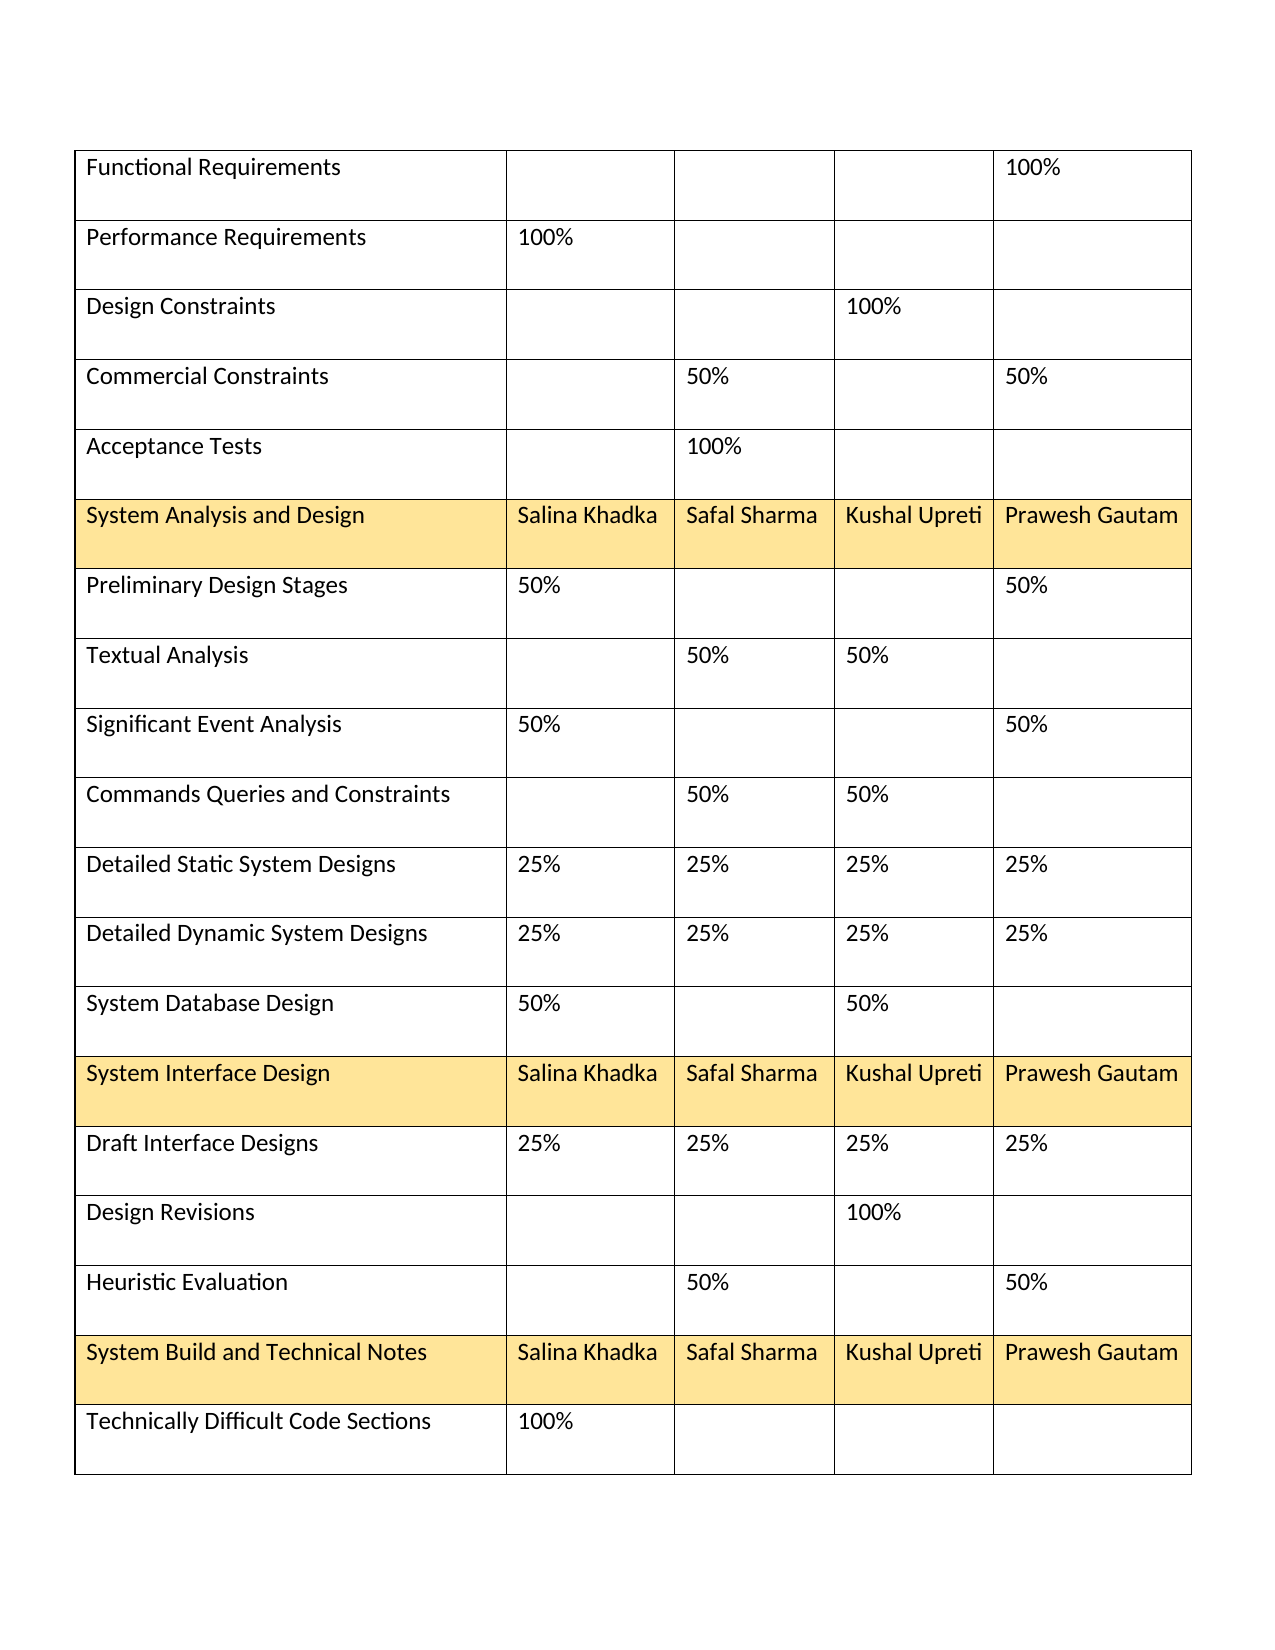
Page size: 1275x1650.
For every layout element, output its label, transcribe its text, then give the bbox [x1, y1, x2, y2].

table_cell [994, 987, 1191, 1056]
table_cell [507, 360, 674, 429]
table_cell Safal Sharma [675, 1057, 834, 1126]
table_cell 25% [835, 848, 993, 917]
table_cell 50% [994, 1266, 1191, 1335]
table_cell [994, 430, 1191, 498]
table_cell Design Constraints [76, 290, 506, 359]
table_cell [507, 1266, 674, 1335]
table_cell Safal Sharma [675, 500, 834, 568]
table_cell [835, 1405, 993, 1474]
table_cell Prawesh Gautam [994, 1336, 1191, 1404]
table_cell 25% [675, 918, 834, 986]
table_cell 50% [835, 639, 993, 707]
table_cell 25% [507, 918, 674, 986]
table_cell 50% [675, 360, 834, 429]
table_cell 25% [994, 1127, 1191, 1195]
table_cell 50% [507, 709, 674, 777]
table_cell Kushal Upreti [835, 500, 993, 568]
table_cell [994, 1405, 1191, 1474]
table_cell 50% [994, 569, 1191, 638]
table_cell [675, 1405, 834, 1474]
table_cell 50% [675, 639, 834, 707]
table_cell Preliminary Design Stages [76, 569, 506, 638]
table_cell Functional Requirements [76, 151, 506, 220]
table_cell [835, 221, 993, 289]
table_cell [507, 290, 674, 359]
table_cell 25% [835, 918, 993, 986]
table_cell 50% [835, 987, 993, 1056]
table_cell System Analysis and Design [76, 500, 506, 568]
table_cell [507, 151, 674, 220]
table_cell Textual Analysis [76, 639, 506, 707]
table_cell [675, 987, 834, 1056]
table_cell [675, 221, 834, 289]
table_cell [835, 151, 993, 220]
table_cell [835, 430, 993, 498]
table_cell 100% [675, 430, 834, 498]
table_cell Salina Khadka [507, 1057, 674, 1126]
table_cell [994, 290, 1191, 359]
table_cell [835, 569, 993, 638]
table_cell System Interface Design [76, 1057, 506, 1126]
table_cell Commands Queries and Constraints [76, 778, 506, 847]
table_cell Kushal Upreti [835, 1057, 993, 1126]
table_cell 100% [835, 1196, 993, 1265]
table_cell [675, 151, 834, 220]
table_cell [675, 1196, 834, 1265]
table_cell Kushal Upreti [835, 1336, 993, 1404]
table_cell 25% [675, 1127, 834, 1195]
table_cell 25% [835, 1127, 993, 1195]
table_cell [994, 778, 1191, 847]
table_cell 100% [994, 151, 1191, 220]
table_cell Commercial Constraints [76, 360, 506, 429]
table_cell Draft Interface Designs [76, 1127, 506, 1195]
table_cell 50% [994, 709, 1191, 777]
table_cell Performance Requirements [76, 221, 506, 289]
table_cell 50% [507, 987, 674, 1056]
table_cell 25% [507, 848, 674, 917]
table_cell 100% [835, 290, 993, 359]
table_cell 50% [507, 569, 674, 638]
table_cell 50% [675, 778, 834, 847]
table_cell System Database Design [76, 987, 506, 1056]
table_cell Salina Khadka [507, 1336, 674, 1404]
table_cell System Build and Technical Notes [76, 1336, 506, 1404]
table_cell 25% [994, 918, 1191, 986]
table_cell [675, 709, 834, 777]
table_cell 25% [994, 848, 1191, 917]
table_cell [675, 569, 834, 638]
table_cell 100% [507, 221, 674, 289]
table_cell Heuristic Evaluation [76, 1266, 506, 1335]
table_cell [675, 290, 834, 359]
table_cell 50% [994, 360, 1191, 429]
table_cell [507, 778, 674, 847]
table_cell [994, 221, 1191, 289]
table_cell [994, 1196, 1191, 1265]
table_cell Design Revisions [76, 1196, 506, 1265]
table_cell Significant Event Analysis [76, 709, 506, 777]
table_cell 100% [507, 1405, 674, 1474]
table_cell [835, 1266, 993, 1335]
table_cell Detailed Static System Designs [76, 848, 506, 917]
table_cell 50% [835, 778, 993, 847]
table_cell [507, 639, 674, 707]
table_cell [994, 639, 1191, 707]
table_cell [507, 1196, 674, 1265]
table_cell 50% [675, 1266, 834, 1335]
table_cell Safal Sharma [675, 1336, 834, 1404]
table_cell Prawesh Gautam [994, 500, 1191, 568]
table_cell Detailed Dynamic System Designs [76, 918, 506, 986]
table_cell [835, 360, 993, 429]
table_cell [835, 709, 993, 777]
table_cell 25% [675, 848, 834, 917]
table_cell Salina Khadka [507, 500, 674, 568]
table_cell Acceptance Tests [76, 430, 506, 498]
table_cell Technically Difficult Code Sections [76, 1405, 506, 1474]
table_cell [507, 430, 674, 498]
table_cell Prawesh Gautam [994, 1057, 1191, 1126]
table_cell 25% [507, 1127, 674, 1195]
